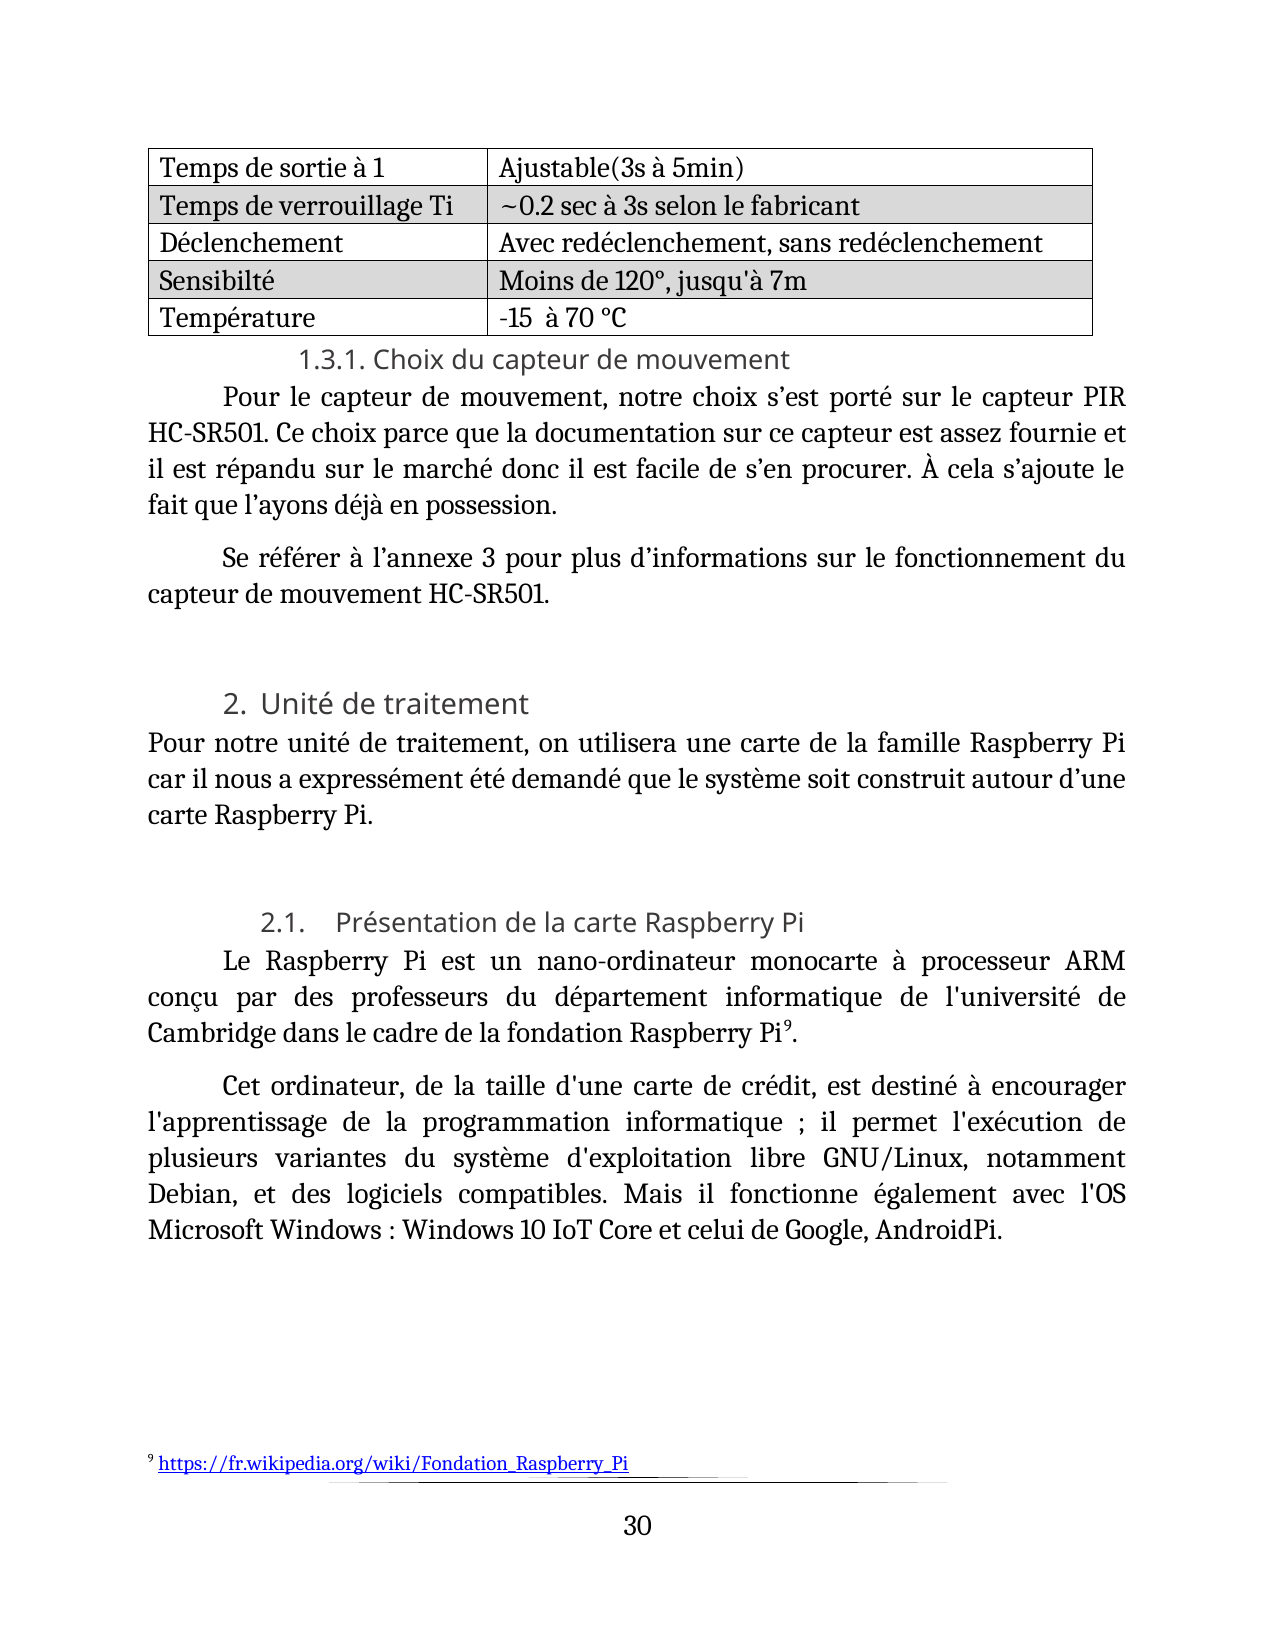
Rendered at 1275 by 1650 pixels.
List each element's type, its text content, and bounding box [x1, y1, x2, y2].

table_cell -15 à 70 °C [488, 299, 1092, 335]
table_cell Temps de verrouillage Ti [149, 186, 487, 223]
text Pour le capteur de mouvement, notre choix s’est porté sur le capteur PIR HC-SR501. Ce choix parce que la documentation sur ce capteur est assez fournie et il est répandu sur le marché donc il est facile de s’en procurer. À cela s’ajoute le fait que l’ayons déjà en possession. [148, 380, 1127, 522]
text Le Raspberry Pi est un nano-ordinateur monocarte à processeur ARM conçu par des professeurs du département informatique de l'université de Cambridge dans le cadre de la fondation Raspberry Pi. [148, 944, 1127, 1049]
subtitle Choix du capteur de mouvement [298, 340, 1127, 377]
text Pour notre unité de traitement, on utilisera une carte de la famille Raspberry Pi car il nous a expressément été demandé que le système soit construit autour d’une carte Raspberry Pi. [148, 726, 1127, 832]
table_cell Température [149, 299, 487, 335]
table_cell Avec redéclenchement, sans redéclenchement [488, 224, 1092, 260]
text Cet ordinateur, de la taille d'une carte de crédit, est destiné à encourager l'apprentissage de la programmation informatique ; il permet l'exécution de plusieurs variantes du système d'exploitation libre GNU/Linux, notamment Debian, et des logiciels compatibles. Mais il fonctionne également avec l'OS Microsoft Windows : Windows 10 IoT Core et celui de Google, AndroidPi. [148, 1069, 1127, 1247]
subtitle Unité de traitement [223, 683, 1127, 723]
text Se référer à l’annexe 3 pour plus d’informations sur le fonctionnement du capteur de mouvement HC-SR501. [148, 541, 1127, 611]
table_cell Ajustable(3s à 5min) [488, 149, 1092, 185]
table_cell Temps de sortie à 1 [149, 149, 487, 185]
table_cell Déclenchement [149, 224, 487, 260]
subtitle Présentation de la carte Raspberry Pi [260, 904, 1127, 941]
table_cell ~0.2 sec à 3s selon le fabricant [488, 186, 1092, 223]
table_cell Moins de 120°, jusqu'à 7m [488, 261, 1092, 298]
table_cell Sensibilté [149, 261, 487, 298]
